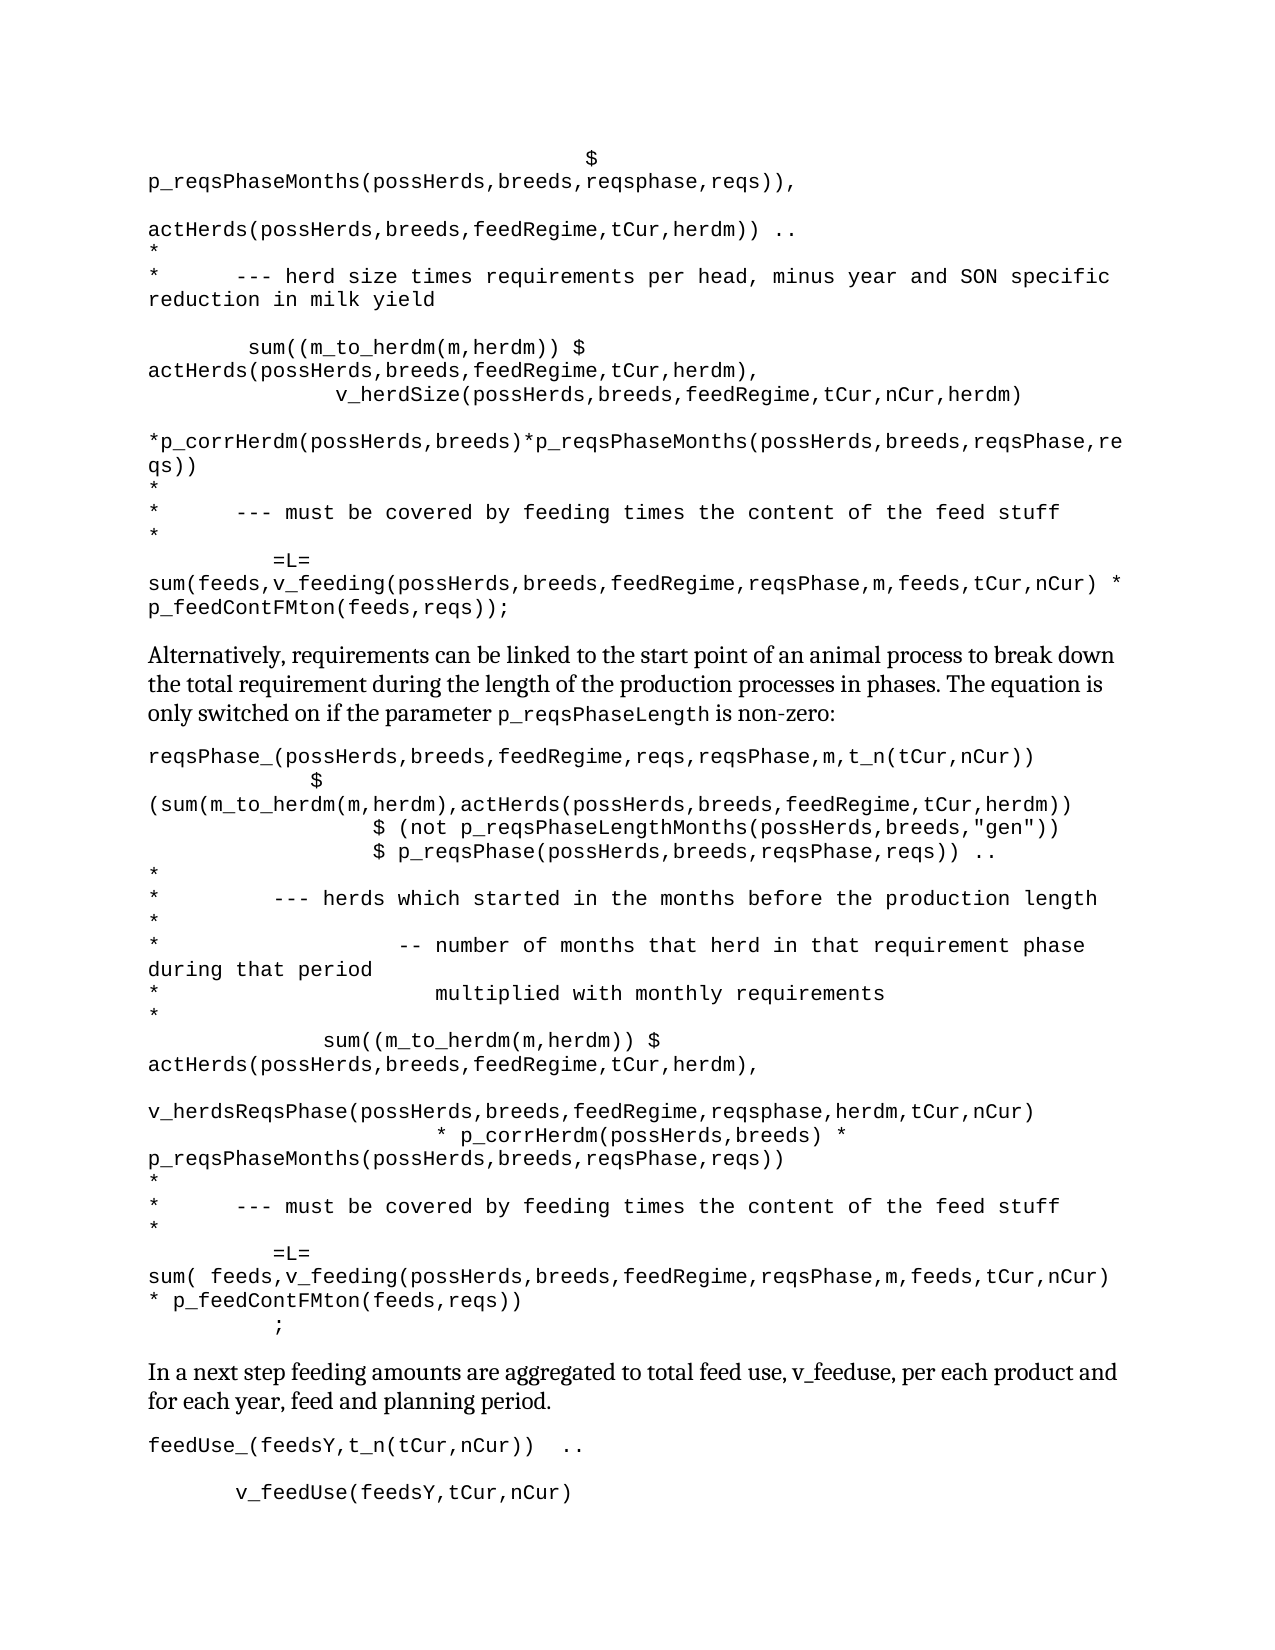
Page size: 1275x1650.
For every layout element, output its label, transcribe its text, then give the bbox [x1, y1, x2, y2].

text reqsPhase_(possHerds,breeds,feedRegime,reqs,reqsPhase,m,t_n(tCur,nCur)) $ (sum(m_to_herdm(m,herdm),actHerds(possHerds,breeds,feedRegime,tCur,herdm)) $ (not p_reqsPhaseLengthMonths(possHerds,breeds,"gen")) $ p_reqsPhase(possHerds,breeds,reqsPhase,reqs)) .. * * --- herds which started in the months before the production length * * -- number of months that herd in that requirement phase during that period * multiplied with monthly requirements * sum((m_to_herdm(m,herdm)) $ actHerds(possHerds,breeds,feedRegime,tCur,herdm), v_herdsReqsPhase(possHerds,breeds,feedRegime,reqsphase,herdm,tCur,nCur) * p_corrHerdm(possHerds,breeds) * p_reqsPhaseMonths(possHerds,breeds,reqsPhase,reqs)) * * --- must be covered by feeding times the content of the feed stuff * =L= sum( feeds,v_feeding(possHerds,breeds,feedRegime,reqsPhase,m,feeds,tCur,nCur) * p_feedContFMton(feeds,reqs)) ; [148, 746, 1127, 1337]
text In a next step feeding amounts are aggregated to total feed use, v_feeduse, per each product and for each year, feed and planning period. [148, 1358, 1127, 1416]
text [148, 148, 1127, 621]
text Alternatively, requirements can be linked to the start point of an animal process to break down the total requirement during the length of the production processes in phases. The equation is only switched on if the parameter p_reqsPhaseLength is non-zero: [148, 641, 1127, 728]
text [148, 1434, 1127, 1529]
